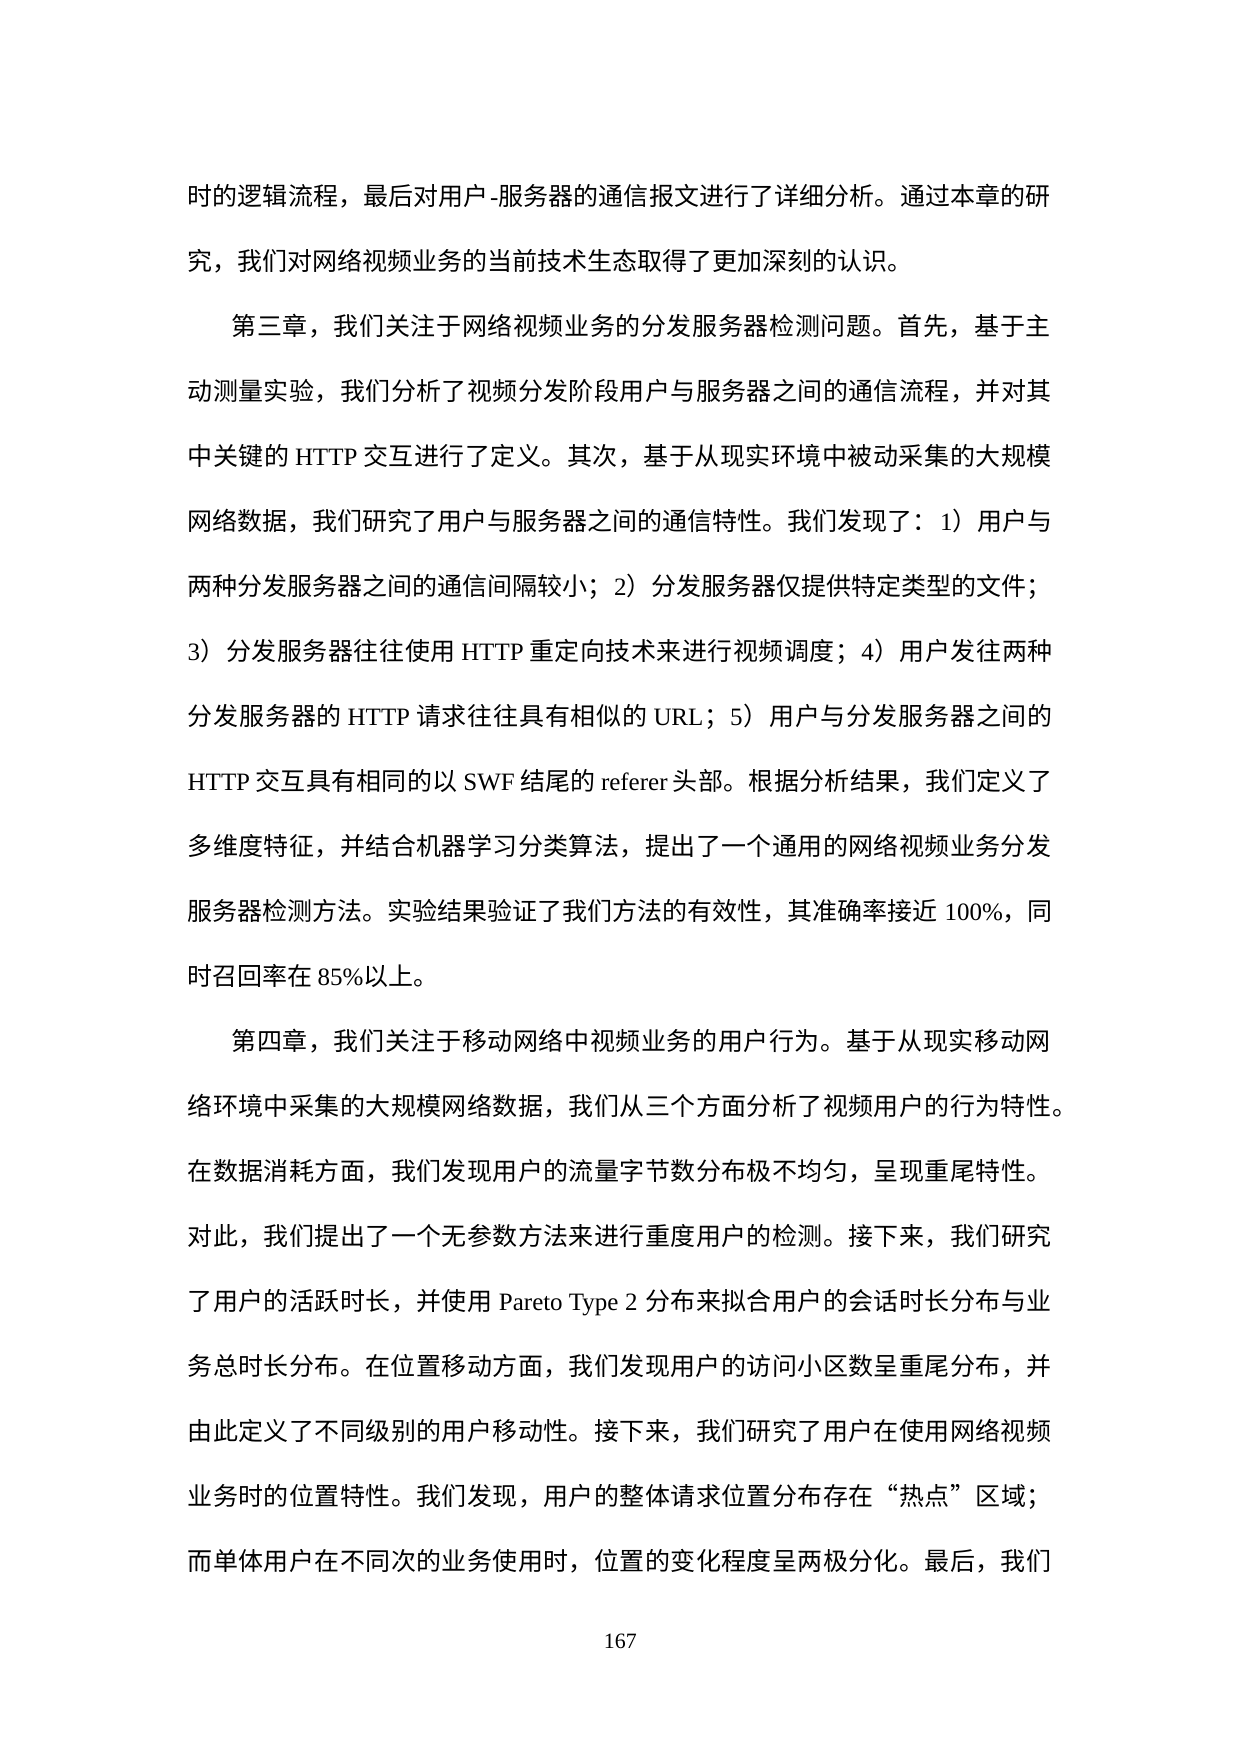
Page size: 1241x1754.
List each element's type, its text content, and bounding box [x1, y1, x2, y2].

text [187, 162, 1053, 292]
text 第三章，我们关注于网络视频业务的分发服务器检测问题。首先，基于主动测量实验，我们分析了视频分发阶段用户与服务器之间的通信流程，并对其中关键的HTTP交互进行了定义。其次，基于从现实环境中被动采集的大规模网络数据，我们研究了用户与服务器之间的通信特性。我们发现了：1）用户与两种分发服务器之间的通信间隔较小；2）分发服务器仅提供特定类型的文件；3）分发服务器往往使用HTTP重定向技术来进行视频调度；4）用户发往两种分发服务器的HTTP请求往往具有相似的URL；5）用户与分发服务器之间的HTTP交互具有相同的以SWF结尾的referer头部。根据分析结果，我们定义了多维度特征，并结合机器学习分类算法，提出了一个通用的网络视频业务分发服务器检测方法。实验结果验证了我们方法的有效性，其准确率接近100%，同时召回率在85%以上。 [187, 292, 1053, 1007]
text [187, 1007, 1053, 1592]
